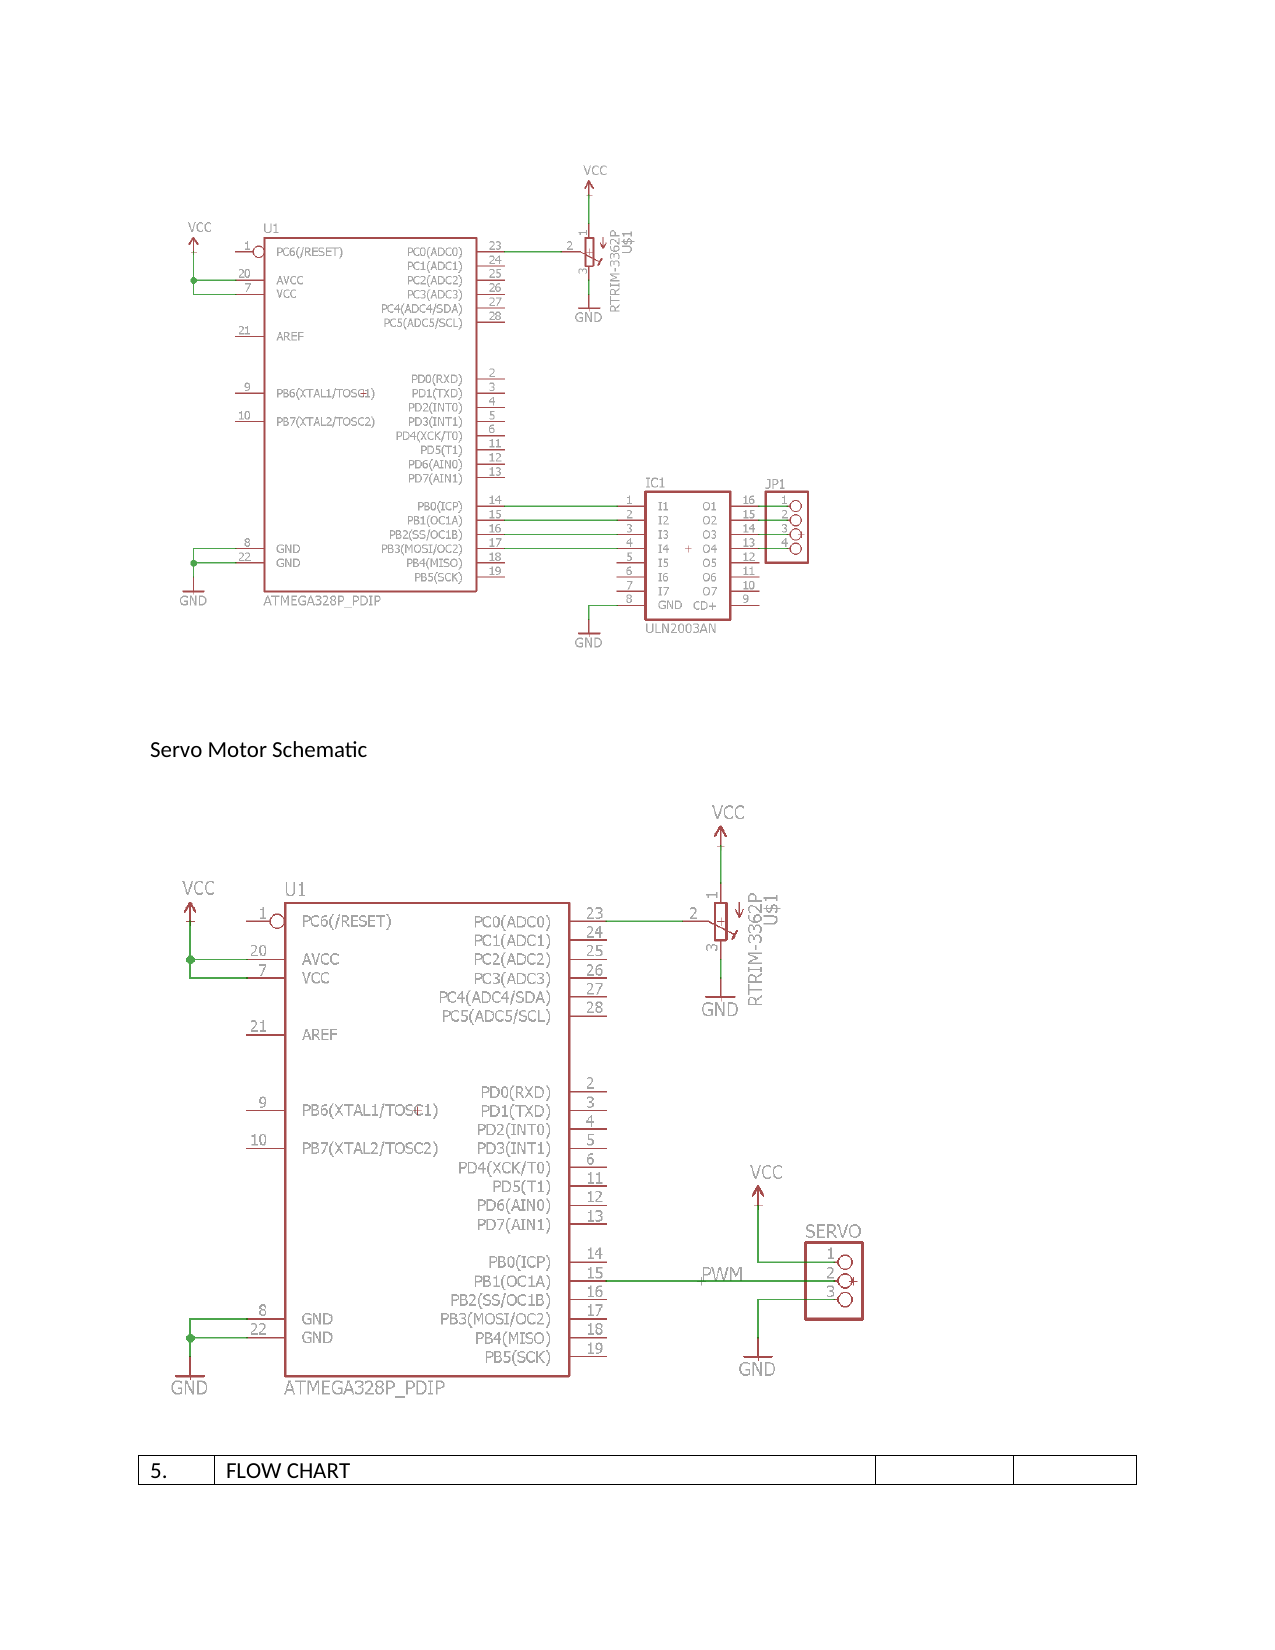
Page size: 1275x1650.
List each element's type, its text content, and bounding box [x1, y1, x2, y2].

picture [150, 787, 893, 1430]
table_header FLOW CHART [215, 1456, 875, 1484]
text Servo Motor Schematic [150, 735, 1125, 763]
table_header [876, 1456, 1013, 1484]
table_header [1014, 1456, 1136, 1484]
picture [150, 150, 833, 657]
table_header 5. [139, 1456, 214, 1484]
